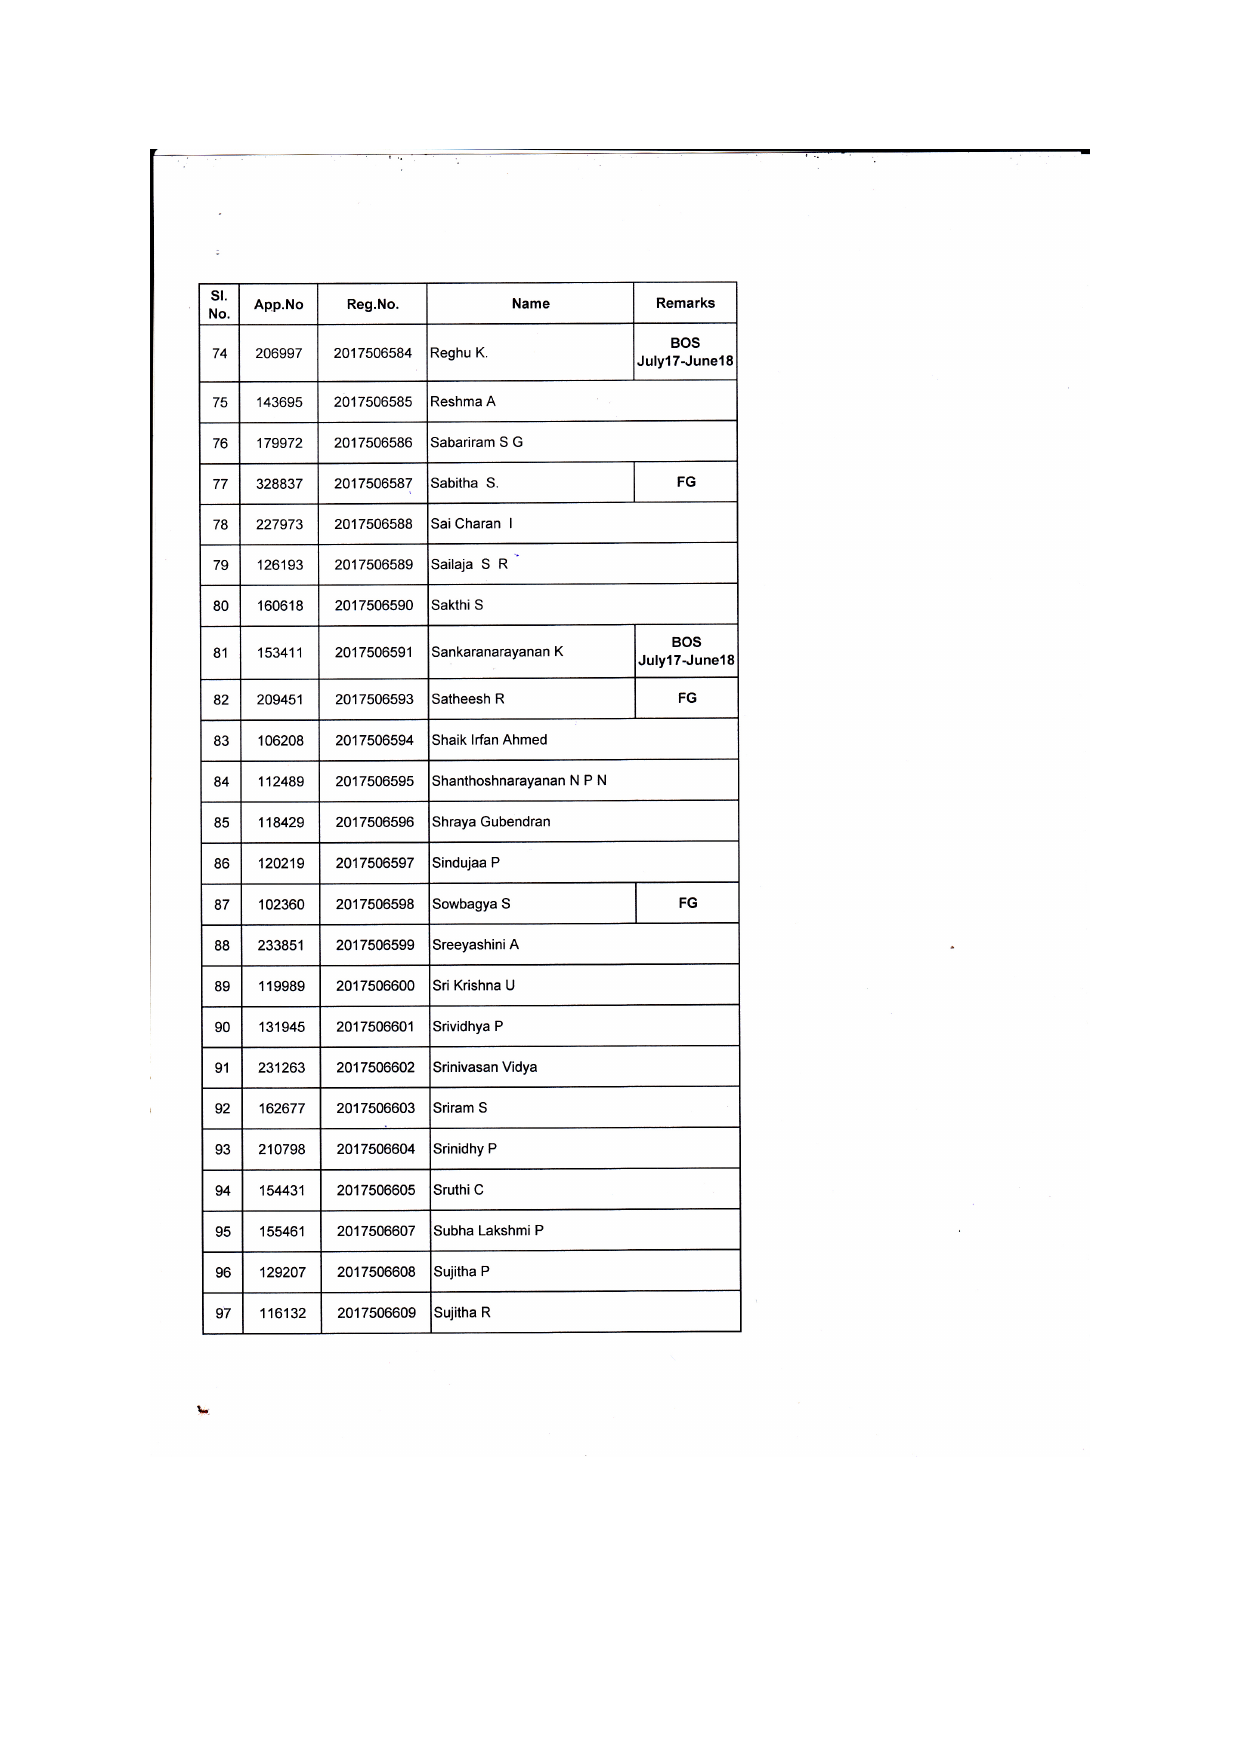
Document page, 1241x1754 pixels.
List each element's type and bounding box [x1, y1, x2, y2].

picture [150, 149, 1090, 1457]
